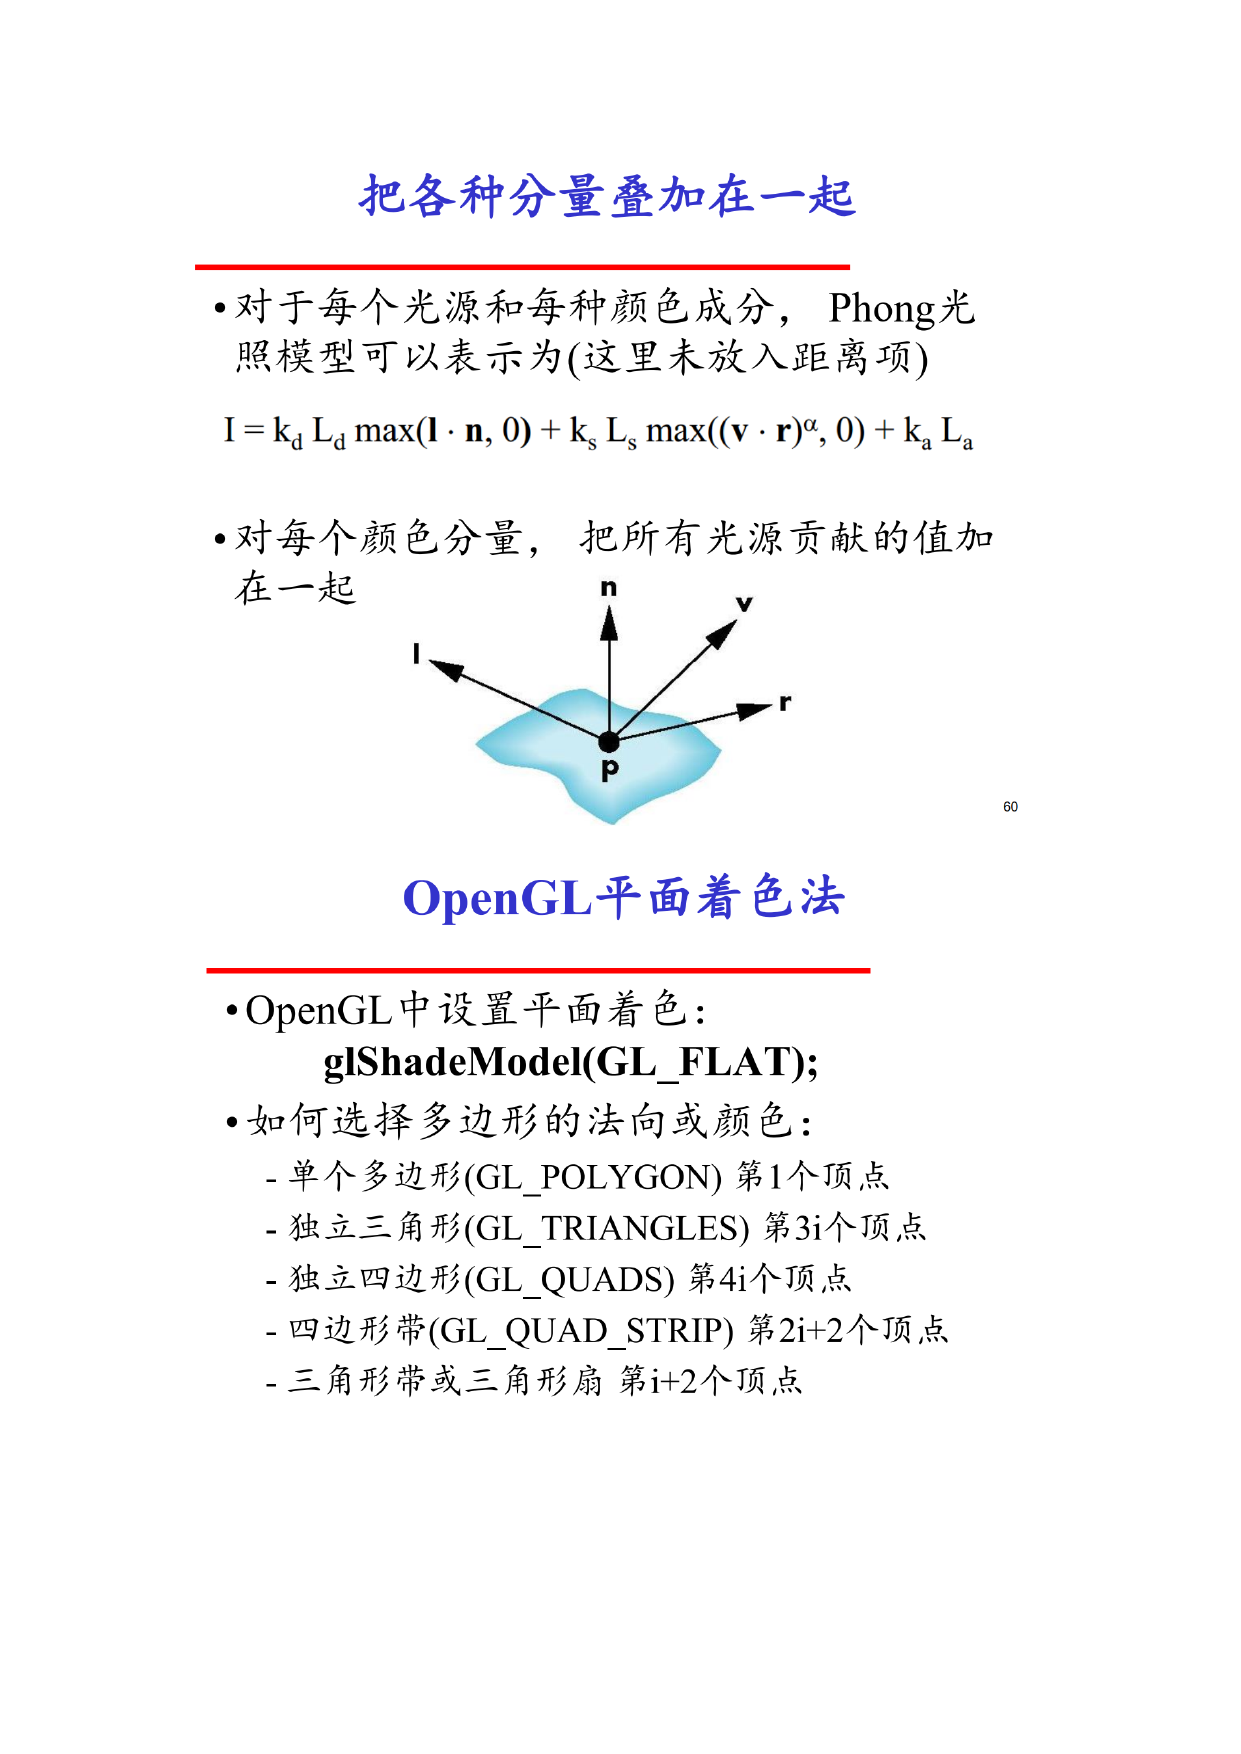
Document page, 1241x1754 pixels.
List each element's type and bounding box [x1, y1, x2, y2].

picture [187, 162, 1052, 826]
picture [187, 844, 1052, 1460]
